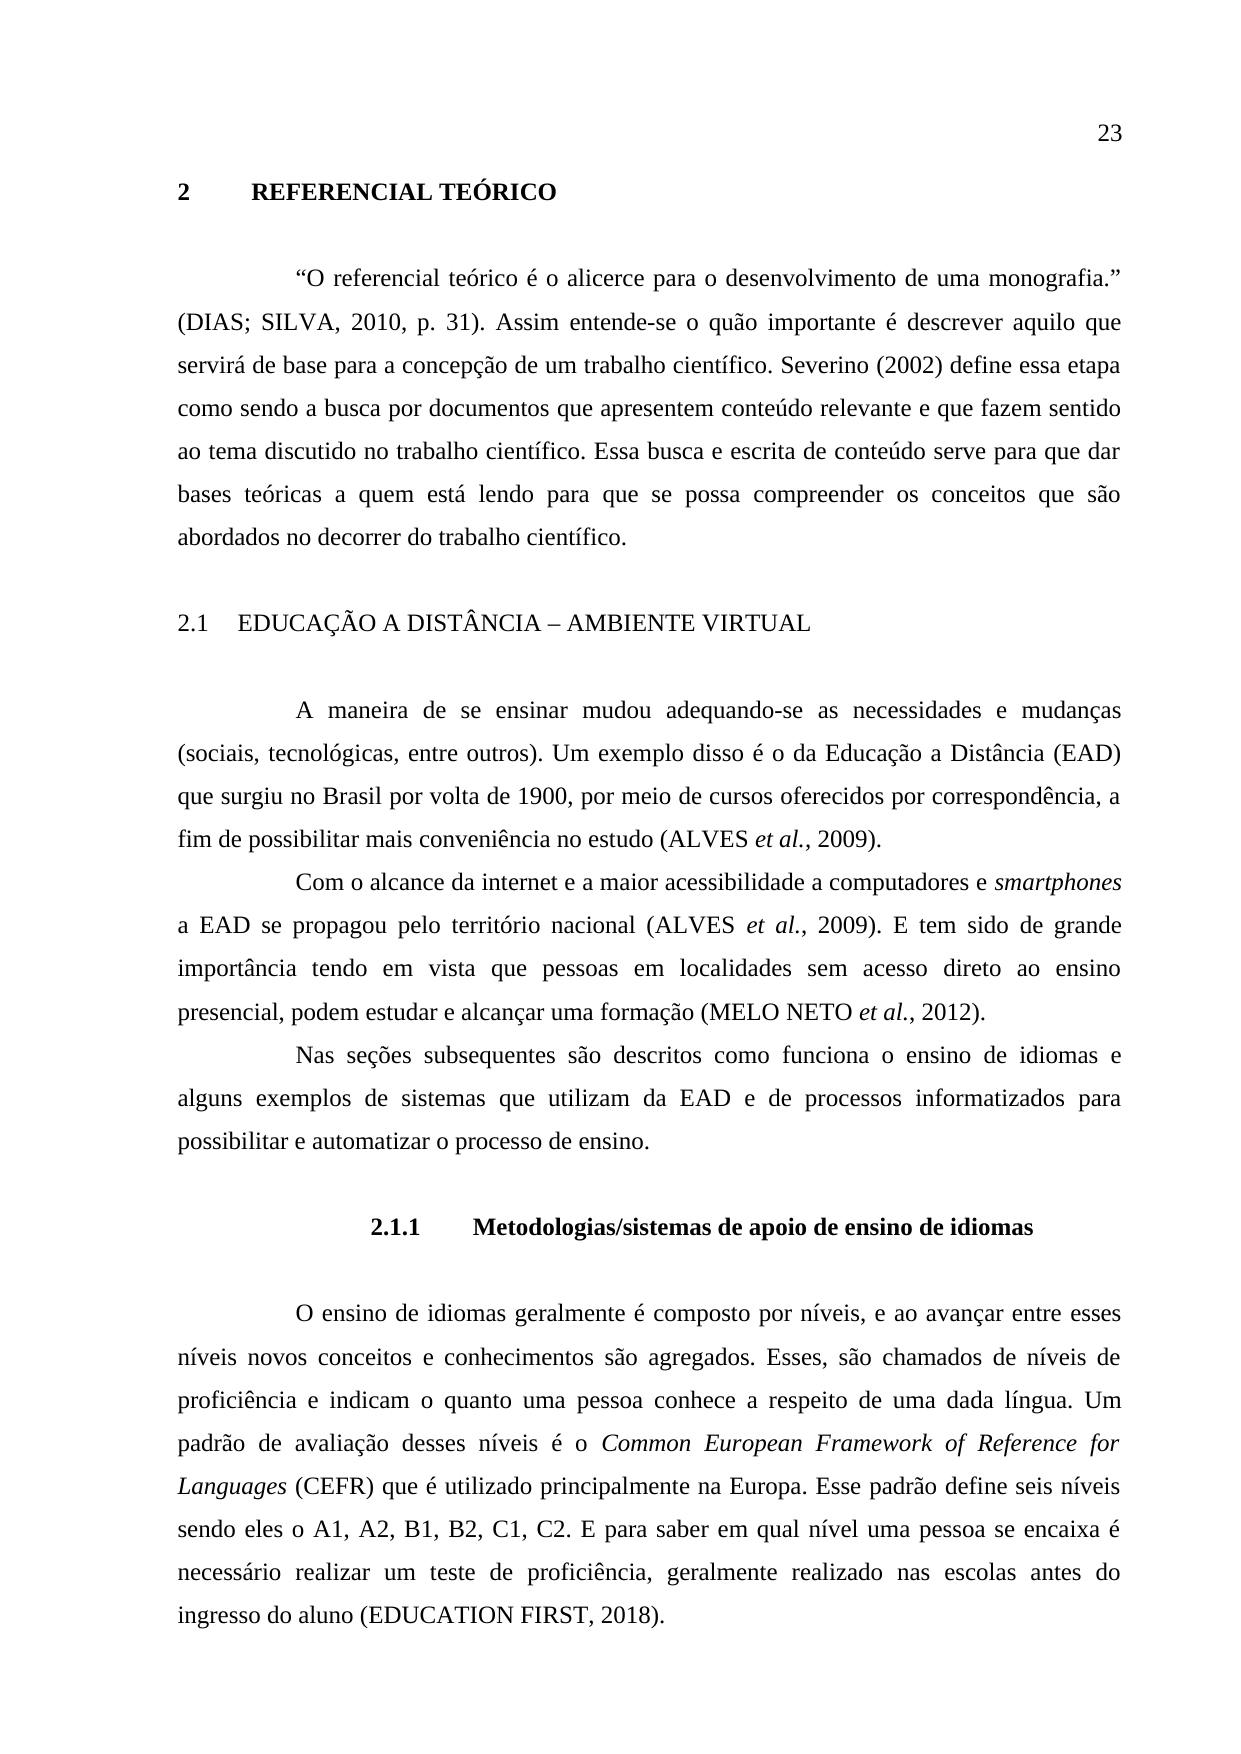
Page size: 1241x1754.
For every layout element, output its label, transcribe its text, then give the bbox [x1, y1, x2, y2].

text A maneira de se ensinar mudou adequando-se as necessidades e mudanças (sociais, tecnológicas, entre outros). Um exemplo disso é o da Educação a Distância (EAD) que surgiu no Brasil por volta de 1900, por meio de cursos oferecidos por correspondência, a fim de possibilitar mais conveniência no estudo (ALVES et al., 2009). [177, 695, 1122, 853]
text Com o alcance da internet e a maior acessibilidade a computadores e smartphones a EAD se propagou pelo território nacional (ALVES et al., 2009). E tem sido de grande importância tendo em vista que pessoas em localidades sem acesso direto ao ensino presencial, podem estudar e alcançar uma formação (MELO NETO et al., 2012). [177, 867, 1122, 1025]
text O ensino de idiomas geralmente é composto por níveis, e ao avançar entre esses níveis novos conceitos e conhecimentos são agregados. Esses, são chamados de níveis de proficiência e indicam o quanto uma pessoa conhece a respeito de uma dada língua. Um padrão de avaliação desses níveis é o Common European Framework of Reference for Languages (CEFR) que é utilizado principalmente na Europa. Esse padrão define seis níveis sendo eles o A1, A2, B1, B2, C1, C2. E para saber em qual nível uma pessoa se encaixa é necessário realizar um teste de proficiência, geralmente realizado nas escolas antes do ingresso do aluno (EDUCATION FIRST, 2018). [177, 1298, 1122, 1629]
subtitle Educação a distância – ambiente virtual [177, 608, 1122, 637]
subtitle Referencial teórico [177, 177, 1122, 206]
text “O referencial teórico é o alicerce para o desenvolvimento de uma monografia.” (DIAS; SILVA, 2010, p. 31). Assim entende-se o quão importante é descrever aquilo que servirá de base para a concepção de um trabalho científico. Severino (2002) define essa etapa como sendo a busca por documentos que apresentem conteúdo relevante e que fazem sentido ao tema discutido no trabalho científico. Essa busca e escrita de conteúdo serve para que dar bases teóricas a quem está lendo para que se possa compreender os conceitos que são abordados no decorrer do trabalho científico. [177, 263, 1122, 551]
subtitle Metodologias/sistemas de apoio de ensino de idiomas [252, 1212, 1122, 1241]
text Nas seções subsequentes são descritos como funciona o ensino de idiomas e alguns exemplos de sistemas que utilizam da EAD e de processos informatizados para possibilitar e automatizar o processo de ensino. [177, 1040, 1122, 1155]
